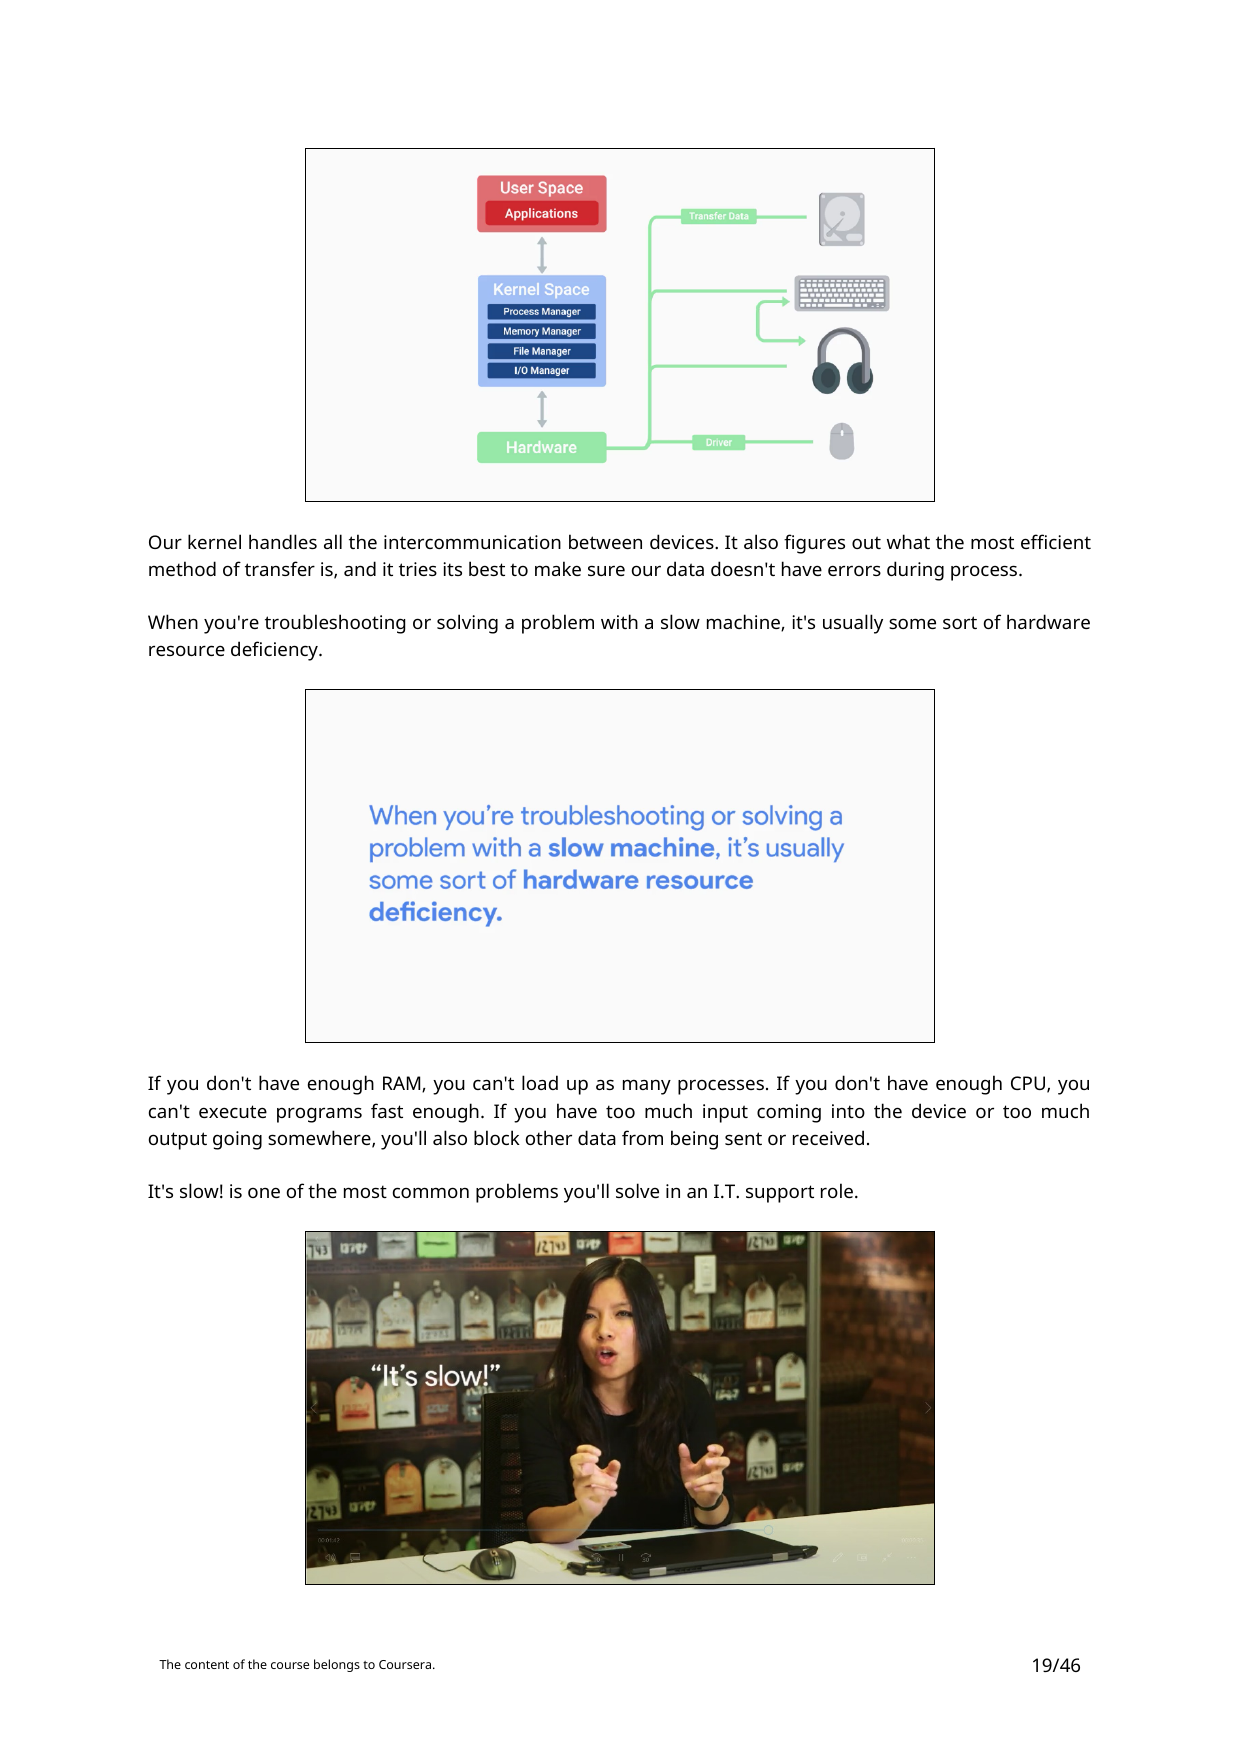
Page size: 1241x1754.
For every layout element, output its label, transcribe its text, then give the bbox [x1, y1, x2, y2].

picture [306, 1232, 934, 1584]
text If you don't have enough RAM, you can't load up as many processes. If you don't have enough CPU, you can't execute programs fast enough. If you have too much input coming into the device or too much output going somewhere, you'll also block other data from being sent or received. [148, 1071, 1093, 1151]
picture [306, 690, 934, 1042]
text It's slow! is one of the most common problems you'll solve in an I.T. support role. [148, 1178, 1093, 1203]
text Our kernel handles all the intercommunication between devices. It also figures out what the most efficient method of transfer is, and it tries its best to make sure our data doesn't have errors during process. [148, 529, 1093, 582]
text When you're troubleshooting or solving a problem with a slow machine, it's usually some sort of hardware resource deficiency. [148, 609, 1093, 662]
picture [306, 149, 934, 501]
